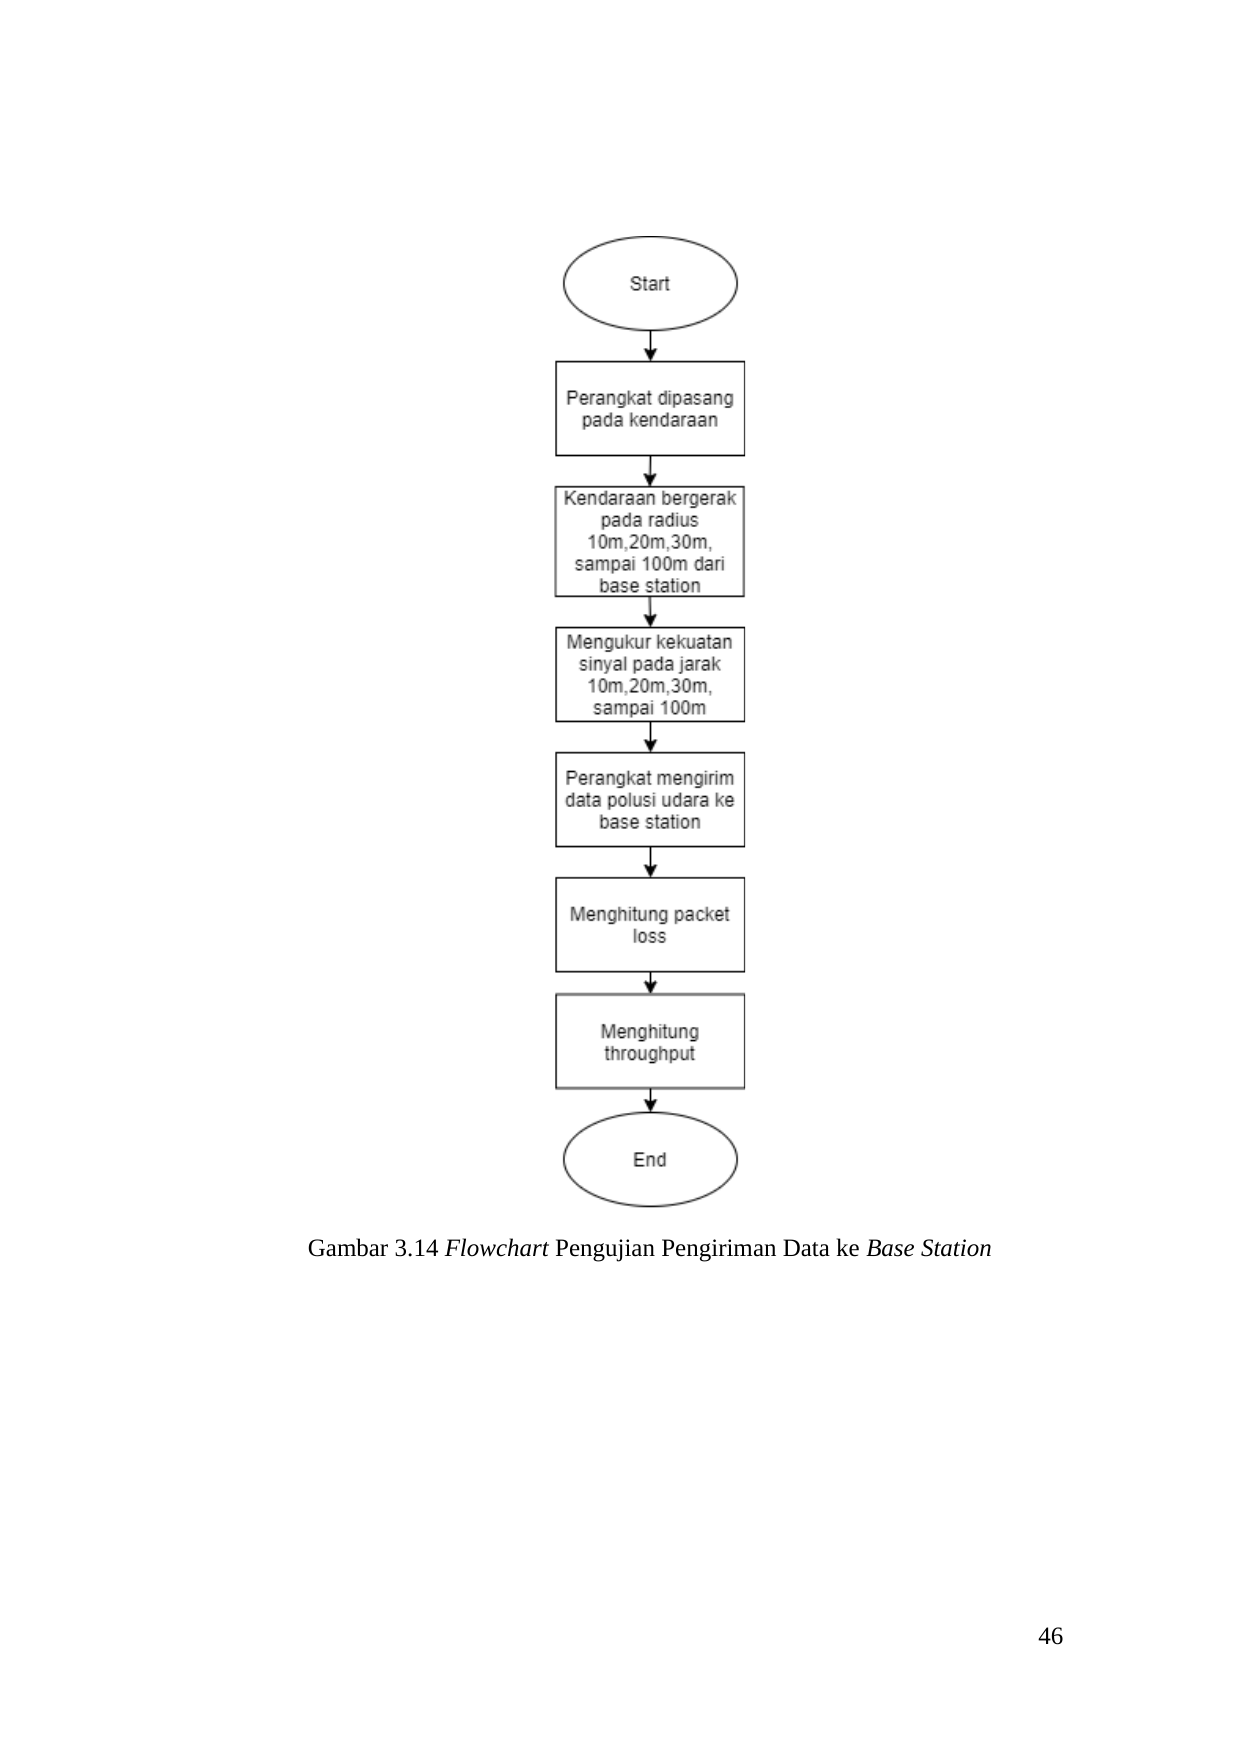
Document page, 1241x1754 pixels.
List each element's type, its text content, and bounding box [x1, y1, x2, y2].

text Gambar 3.14 Flowchart Pengujian Pengiriman Data ke Base Station [236, 1233, 1063, 1262]
picture [554, 236, 746, 1209]
